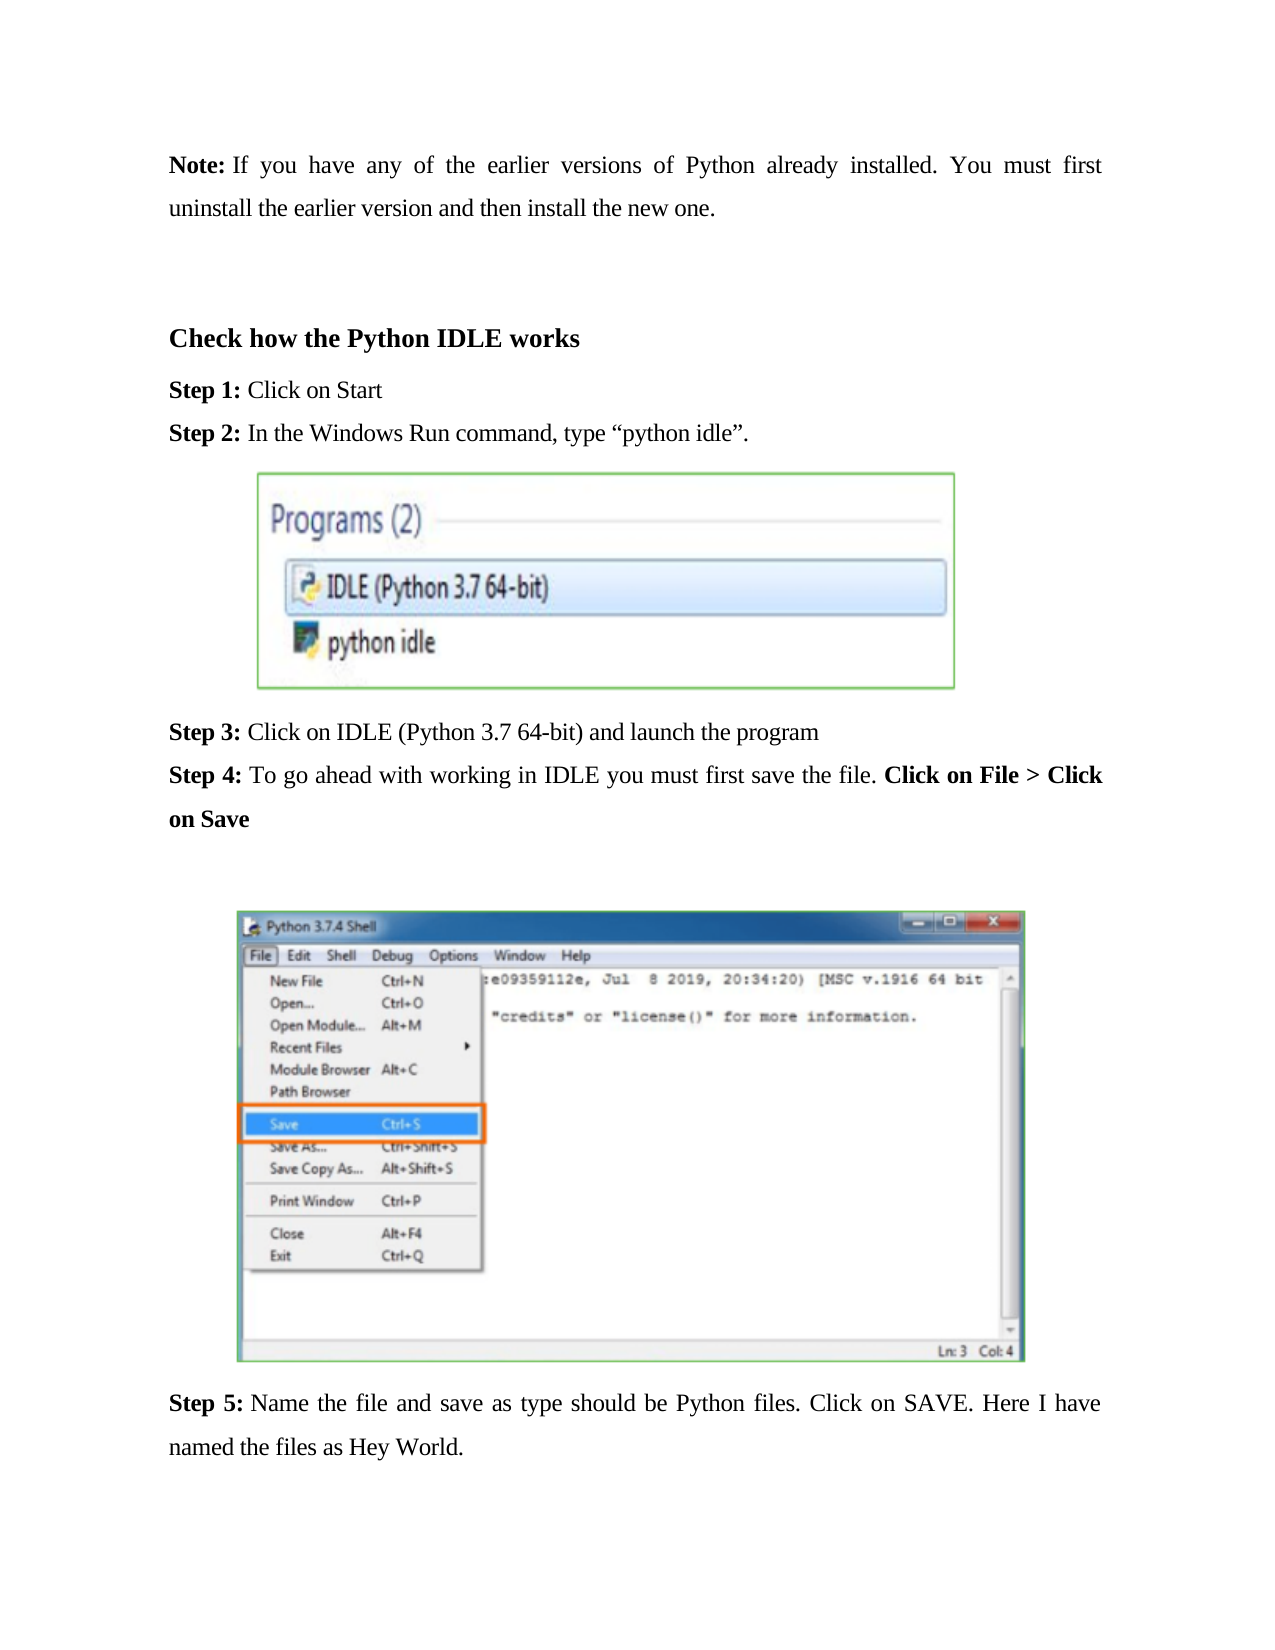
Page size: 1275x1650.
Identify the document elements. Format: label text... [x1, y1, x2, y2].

text Step 3: Click on IDLE (Python 3.7 64-bit) and launch the program [169, 717, 1103, 746]
picture [251, 461, 1021, 703]
text Step 2: In the Windows Run command, type “python idle”. [169, 418, 1103, 447]
text Step 5: Name the file and save as type should be Python files. Click on SAVE. Here I have named the files as Hey World. [169, 1388, 1103, 1460]
text Step 4: To go ahead with working in IDLE you must first save the file. Click on File > Click on Save [169, 761, 1103, 832]
picture [212, 890, 1059, 1375]
subtitle Check how the Python IDLE works [169, 322, 1103, 354]
text Note: If you have any of the earlier versions of Python already installed. You must first uninstall the earlier version and then install the new one. [169, 150, 1103, 265]
text Step 1: Click on Start [169, 375, 1103, 404]
